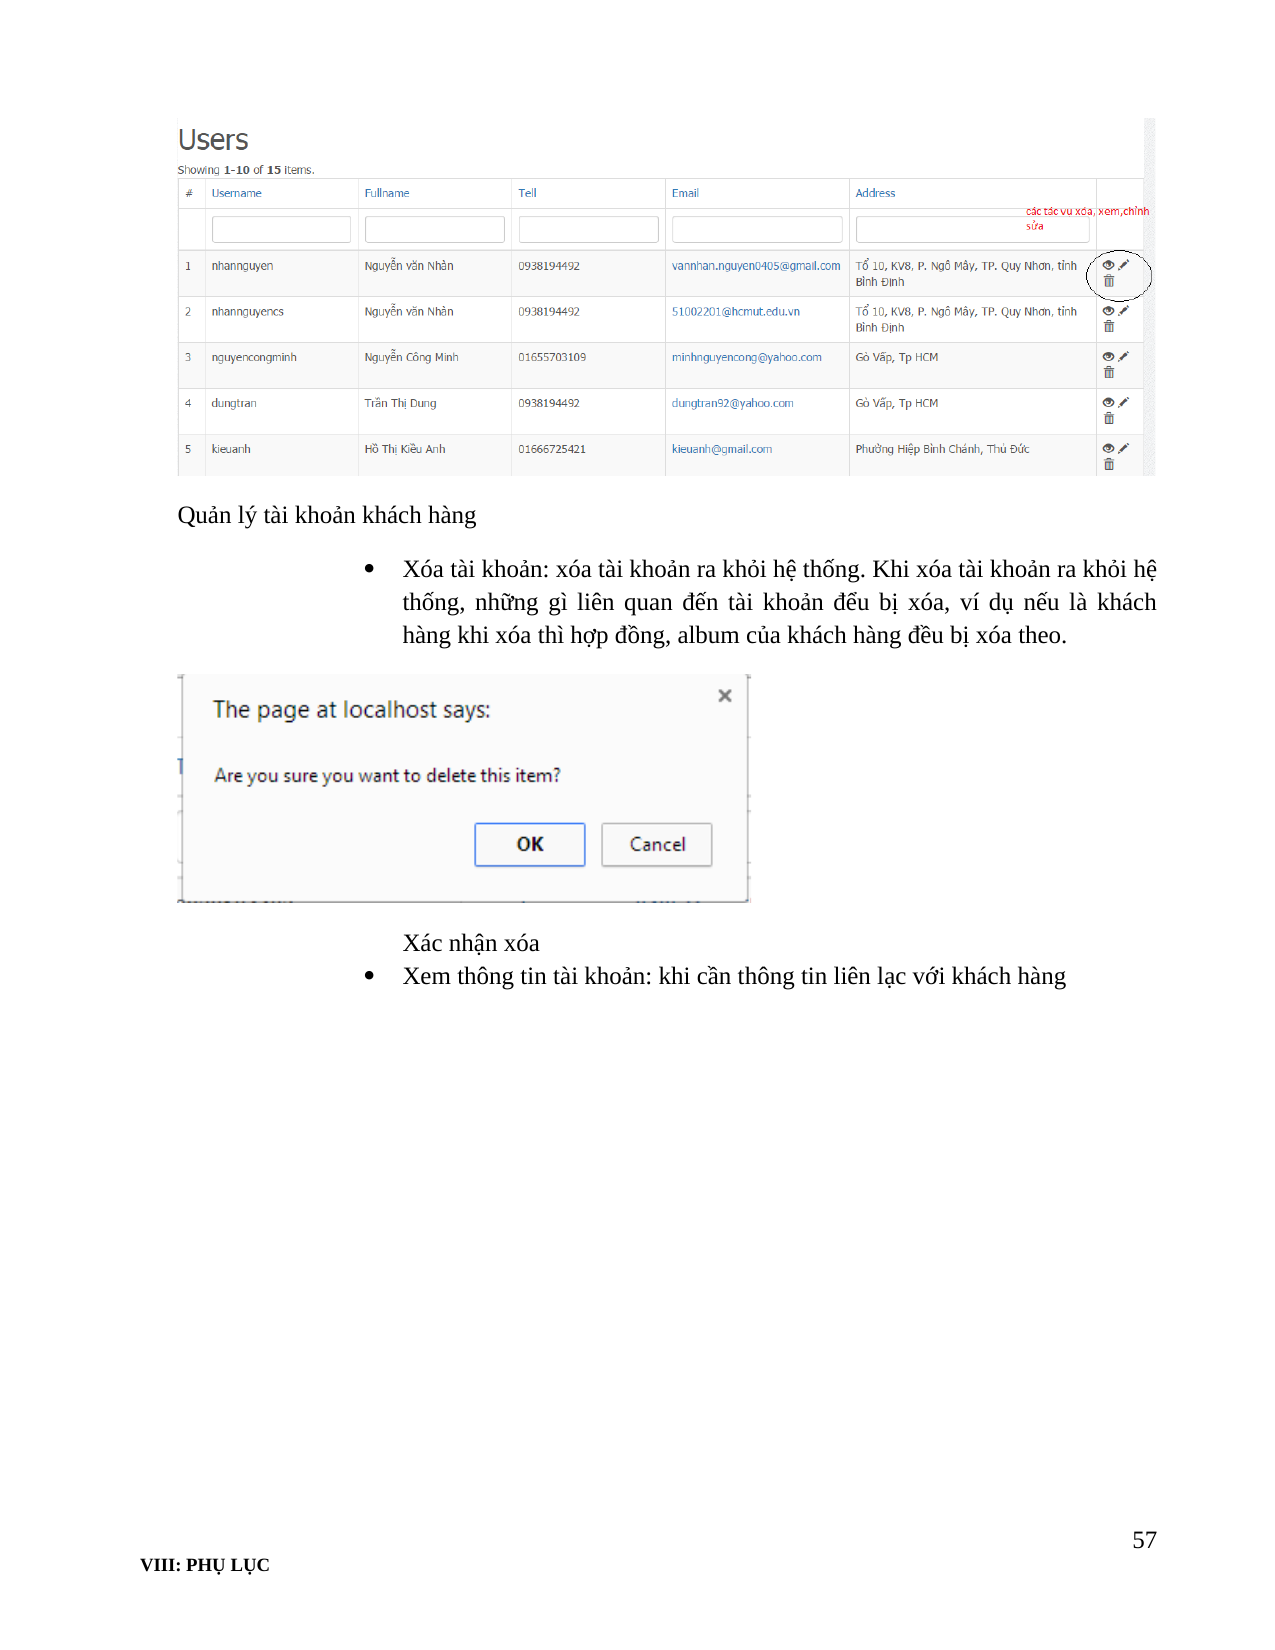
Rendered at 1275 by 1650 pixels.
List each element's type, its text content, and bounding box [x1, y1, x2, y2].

list Xác nhận xóa [402, 928, 1157, 956]
picture [177, 118, 1156, 476]
text Quản lý tài khoản khách hàng [177, 501, 1157, 529]
list Xóa tài khoản: xóa tài khoản ra khỏi hệ thống. Khi xóa tài khoản ra khỏi hệ thống, những gì liên quan đến tài khoản đểu bị xóa, ví dụ nếu là khách hàng khi xóa thì hợp đồng, album của khách hàng đều bị xóa theo. [365, 554, 1157, 649]
list Xem thông tin tài khoản: khi cần thông tin liên lạc với khách hàng [365, 961, 1157, 989]
picture [177, 674, 752, 903]
